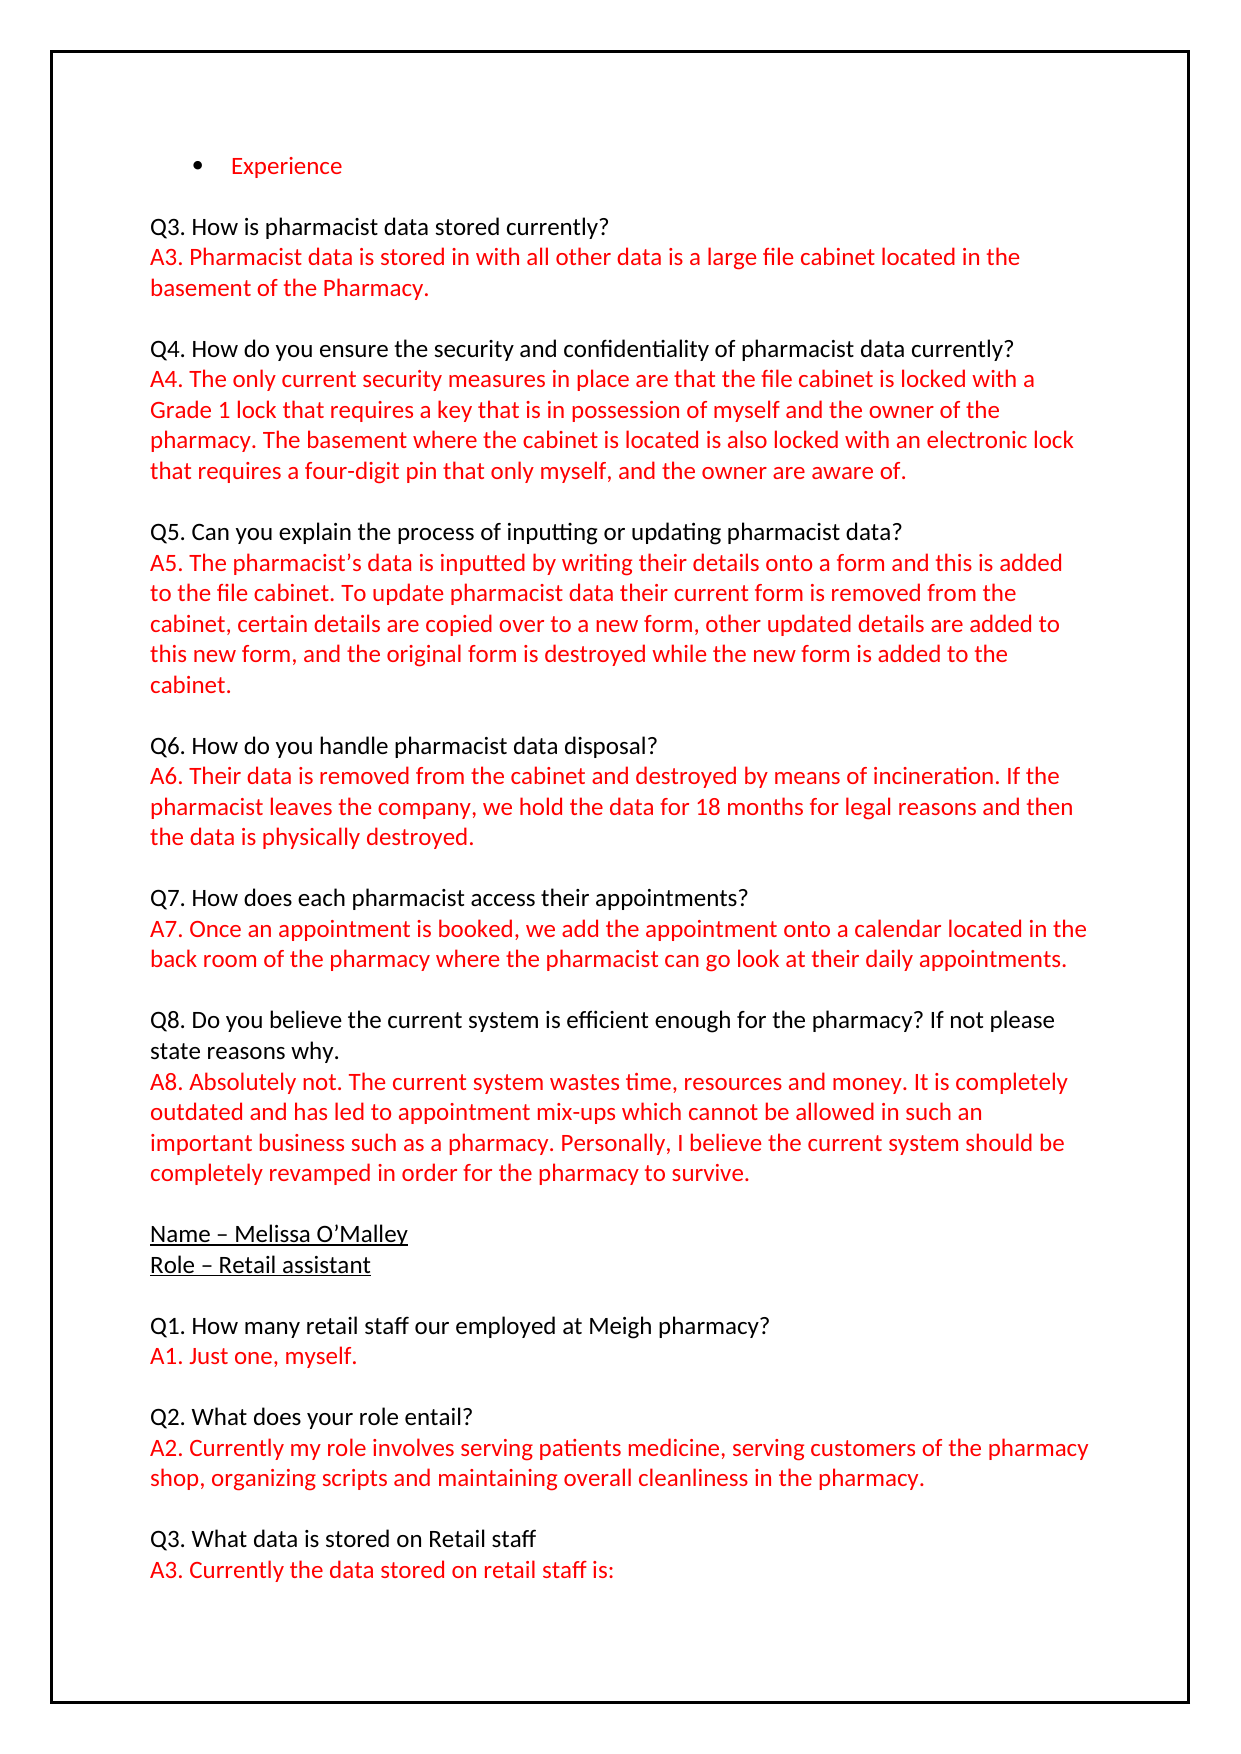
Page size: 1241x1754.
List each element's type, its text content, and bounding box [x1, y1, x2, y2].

text A4. The only current security measures in place are that the file cabinet is locked with a Grade 1 lock that requires a key that is in possession of myself and the owner of the pharmacy. The basement where the cabinet is located is also locked with an electronic lock that requires a four-digit pin that only myself, and the owner are aware of. [150, 364, 1090, 486]
text Q8. Do you believe the current system is efficient enough for the pharmacy? If not please state reasons why. [150, 1004, 1090, 1066]
text A6. Their data is removed from the cabinet and destroyed by means of incineration. If the pharmacist leaves the company, we hold the data for 18 months for legal reasons and then the data is physically destroyed. [150, 760, 1090, 852]
text Q7. How does each pharmacist access their appointments? [150, 882, 1090, 913]
text A5. The pharmacist’s data is inputted by writing their details onto a form and this is added to the file cabinet. To update pharmacist data their current form is removed from the cabinet, certain details are copied over to a new form, other updated details are added to this new form, and the original form is destroyed while the new form is added to the cabinet. [150, 547, 1090, 699]
text A3. Pharmacist data is stored in with all other data is a large file cabinet located in the basement of the Pharmacy. [150, 242, 1090, 303]
text Q3. How is pharmacist data stored currently? [150, 211, 1090, 242]
text Name – Melissa O’Malley [150, 1218, 1090, 1249]
text A3. Currently the data stored on retail staff is: [150, 1554, 1090, 1584]
text Q5. Can you explain the process of inputting or updating pharmacist data? [150, 516, 1090, 547]
text A1. Just one, myself. [150, 1340, 1090, 1371]
text A7. Once an appointment is booked, we add the appointment onto a calendar located in the back room of the pharmacy where the pharmacist can go look at their daily appointments. [150, 913, 1090, 974]
text Q1. How many retail staff our employed at Meigh pharmacy? [150, 1310, 1090, 1340]
text A2. Currently my role involves serving patients medicine, serving customers of the pharmacy shop, organizing scripts and maintaining overall cleanliness in the pharmacy. [150, 1432, 1090, 1493]
text A8. Absolutely not. The current system wastes time, resources and money. It is completely outdated and has led to appointment mix-ups which cannot be allowed in such an important business such as a pharmacy. Personally, I believe the current system should be completely revamped in order for the pharmacy to survive. [150, 1066, 1090, 1188]
list Experience [193, 150, 1090, 181]
text Q3. What data is stored on Retail staff [150, 1523, 1090, 1554]
text Q6. How do you handle pharmacist data disposal? [150, 730, 1090, 760]
text Role – Retail assistant [150, 1249, 1090, 1279]
text Q2. What does your role entail? [150, 1401, 1090, 1432]
text Q4. How do you ensure the security and confidentiality of pharmacist data currently? [150, 333, 1090, 364]
